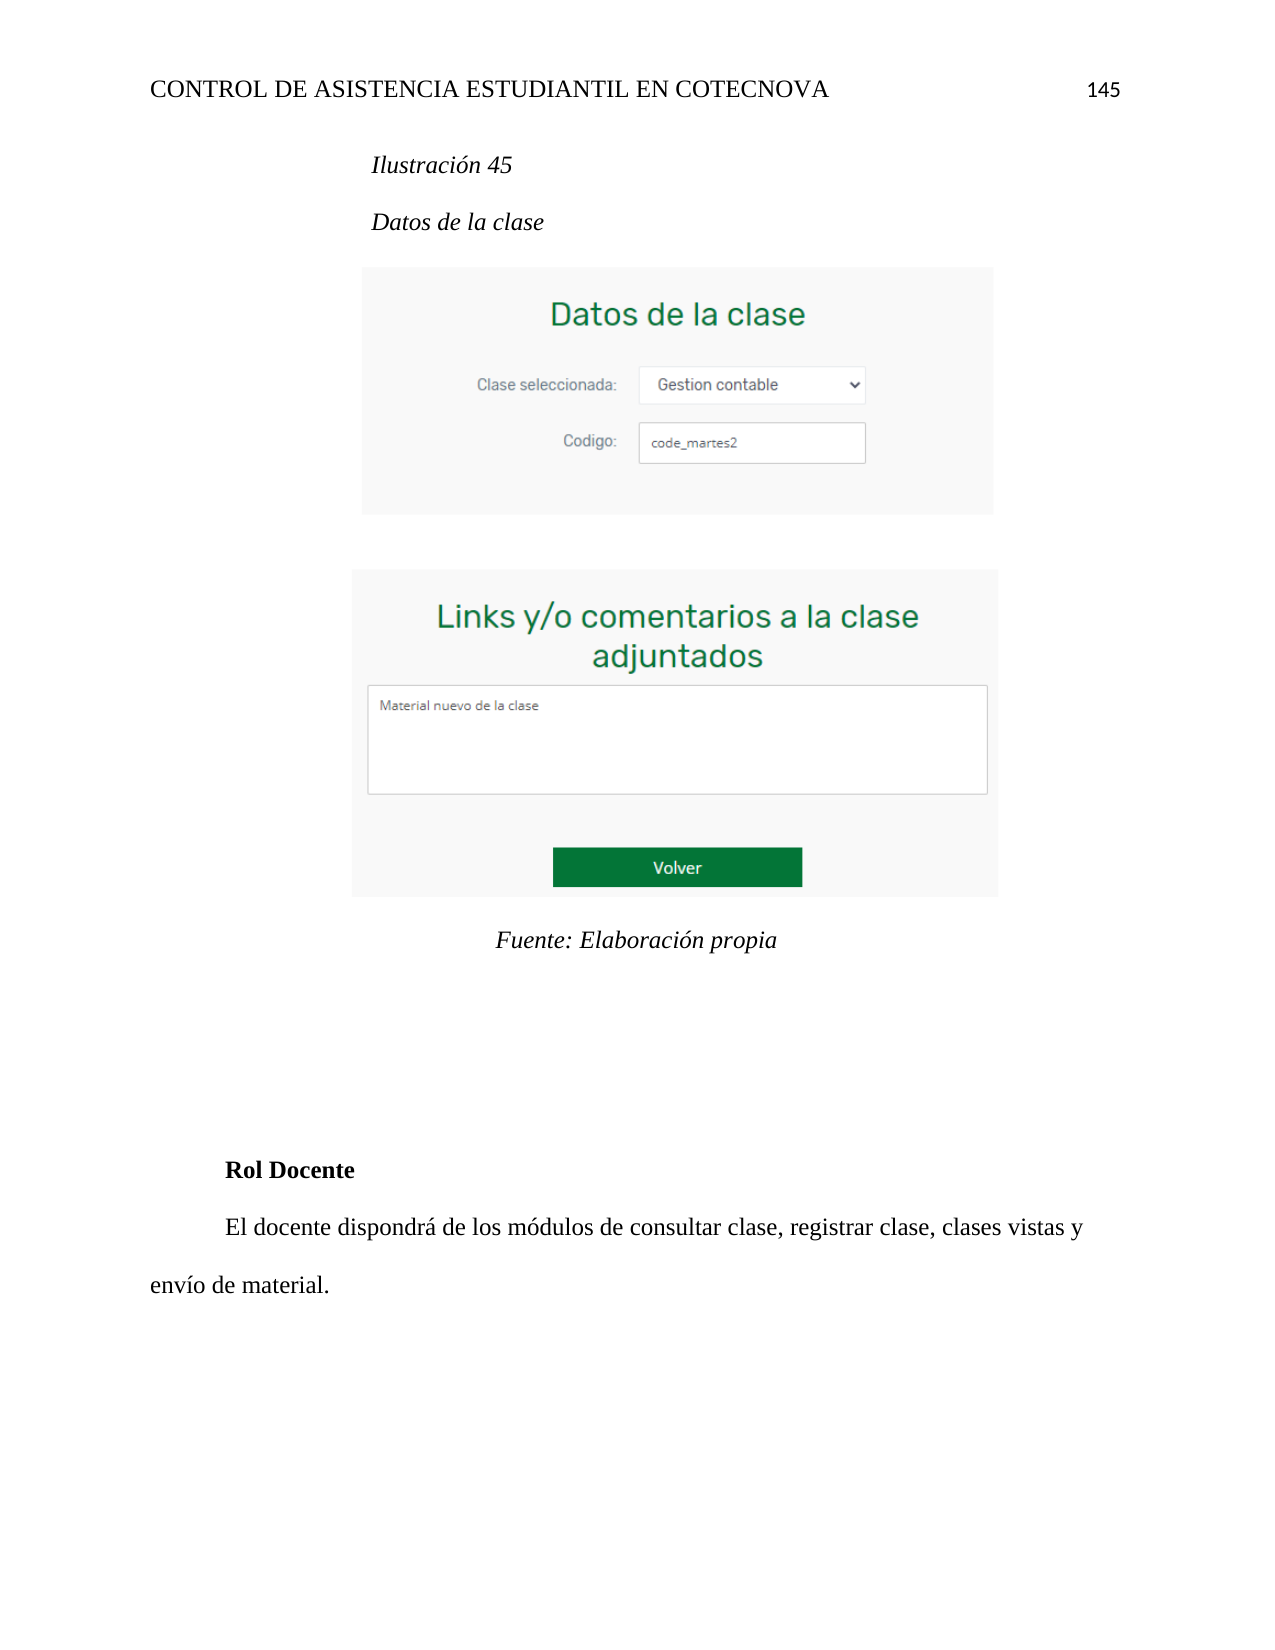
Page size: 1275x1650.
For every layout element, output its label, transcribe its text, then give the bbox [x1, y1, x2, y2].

text El docente dispondrá de los módulos de consultar clase, registrar clase, clases vistas y envío de material. [150, 1212, 1125, 1299]
picture [351, 265, 999, 897]
subtitle Rol Docente [150, 1155, 1125, 1184]
text Fuente: Elaboración propia [150, 925, 1125, 954]
